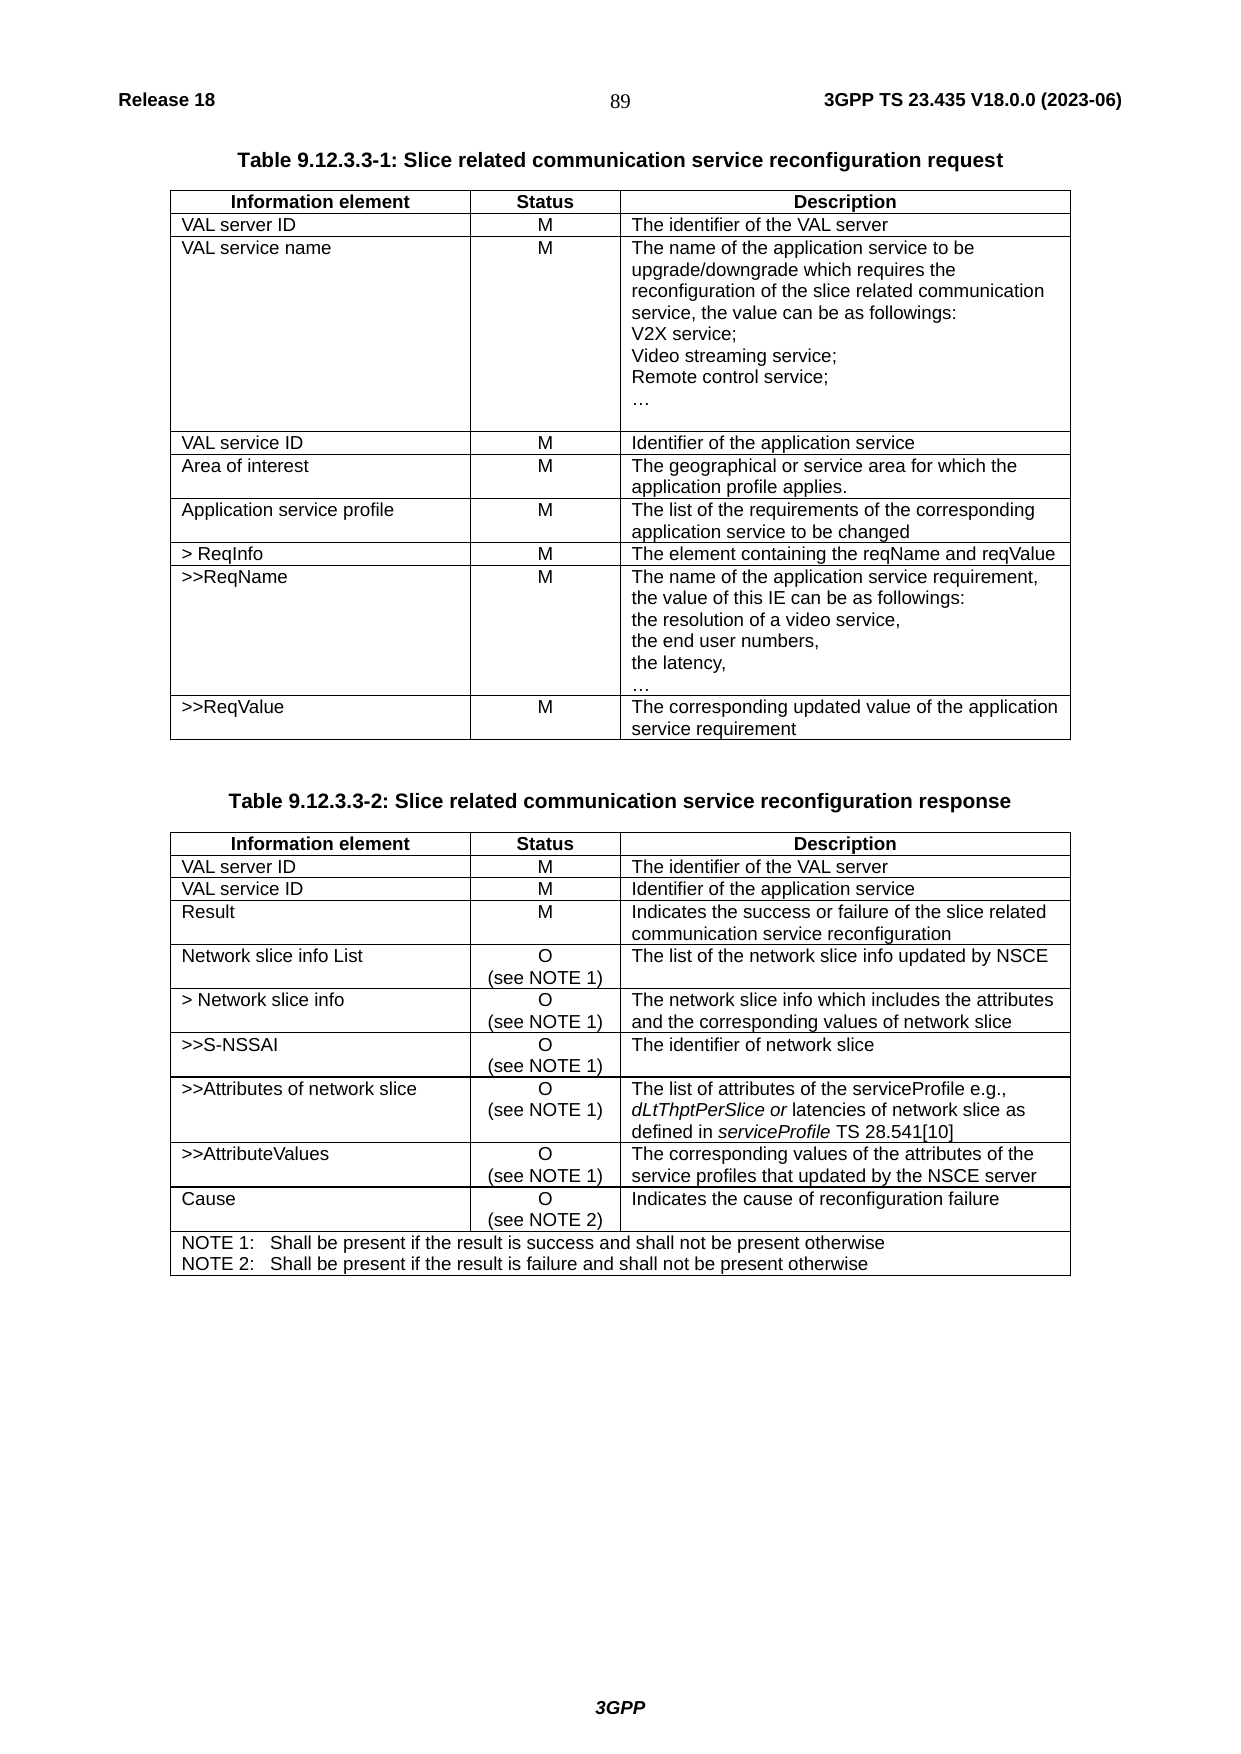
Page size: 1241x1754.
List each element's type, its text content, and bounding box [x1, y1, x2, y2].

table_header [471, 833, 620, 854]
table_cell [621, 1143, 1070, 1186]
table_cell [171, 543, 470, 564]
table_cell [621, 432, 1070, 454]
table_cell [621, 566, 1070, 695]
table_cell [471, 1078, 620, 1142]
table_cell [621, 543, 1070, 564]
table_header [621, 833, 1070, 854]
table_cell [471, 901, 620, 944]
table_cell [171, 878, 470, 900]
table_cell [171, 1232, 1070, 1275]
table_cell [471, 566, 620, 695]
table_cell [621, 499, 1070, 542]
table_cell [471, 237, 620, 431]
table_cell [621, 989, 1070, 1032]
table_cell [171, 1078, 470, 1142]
text Table 9.12.3.3-1: Slice related communication service reconfiguration request [118, 147, 1122, 171]
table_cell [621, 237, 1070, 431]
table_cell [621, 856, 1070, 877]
text Table 9.12.3.3-2: Slice related communication service reconfiguration response [118, 789, 1122, 813]
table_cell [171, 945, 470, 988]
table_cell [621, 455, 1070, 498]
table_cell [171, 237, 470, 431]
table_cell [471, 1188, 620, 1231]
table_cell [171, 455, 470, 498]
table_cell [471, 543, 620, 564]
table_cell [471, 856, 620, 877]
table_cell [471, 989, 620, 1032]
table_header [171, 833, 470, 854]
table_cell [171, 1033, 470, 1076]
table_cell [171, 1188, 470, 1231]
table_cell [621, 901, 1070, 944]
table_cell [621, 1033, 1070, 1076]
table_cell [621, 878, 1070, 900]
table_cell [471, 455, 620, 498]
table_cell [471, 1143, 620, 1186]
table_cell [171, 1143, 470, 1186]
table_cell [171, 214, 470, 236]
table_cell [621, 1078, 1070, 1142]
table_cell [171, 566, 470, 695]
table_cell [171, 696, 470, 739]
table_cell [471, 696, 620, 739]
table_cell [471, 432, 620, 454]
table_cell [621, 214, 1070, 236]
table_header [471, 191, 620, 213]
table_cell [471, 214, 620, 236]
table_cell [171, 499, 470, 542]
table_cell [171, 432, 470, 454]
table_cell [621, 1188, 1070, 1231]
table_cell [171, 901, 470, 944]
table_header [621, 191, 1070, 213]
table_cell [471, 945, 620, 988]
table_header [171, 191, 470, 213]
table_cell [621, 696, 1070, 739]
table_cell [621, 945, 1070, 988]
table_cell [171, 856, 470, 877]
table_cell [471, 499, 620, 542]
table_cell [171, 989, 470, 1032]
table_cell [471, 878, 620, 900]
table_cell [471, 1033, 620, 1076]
